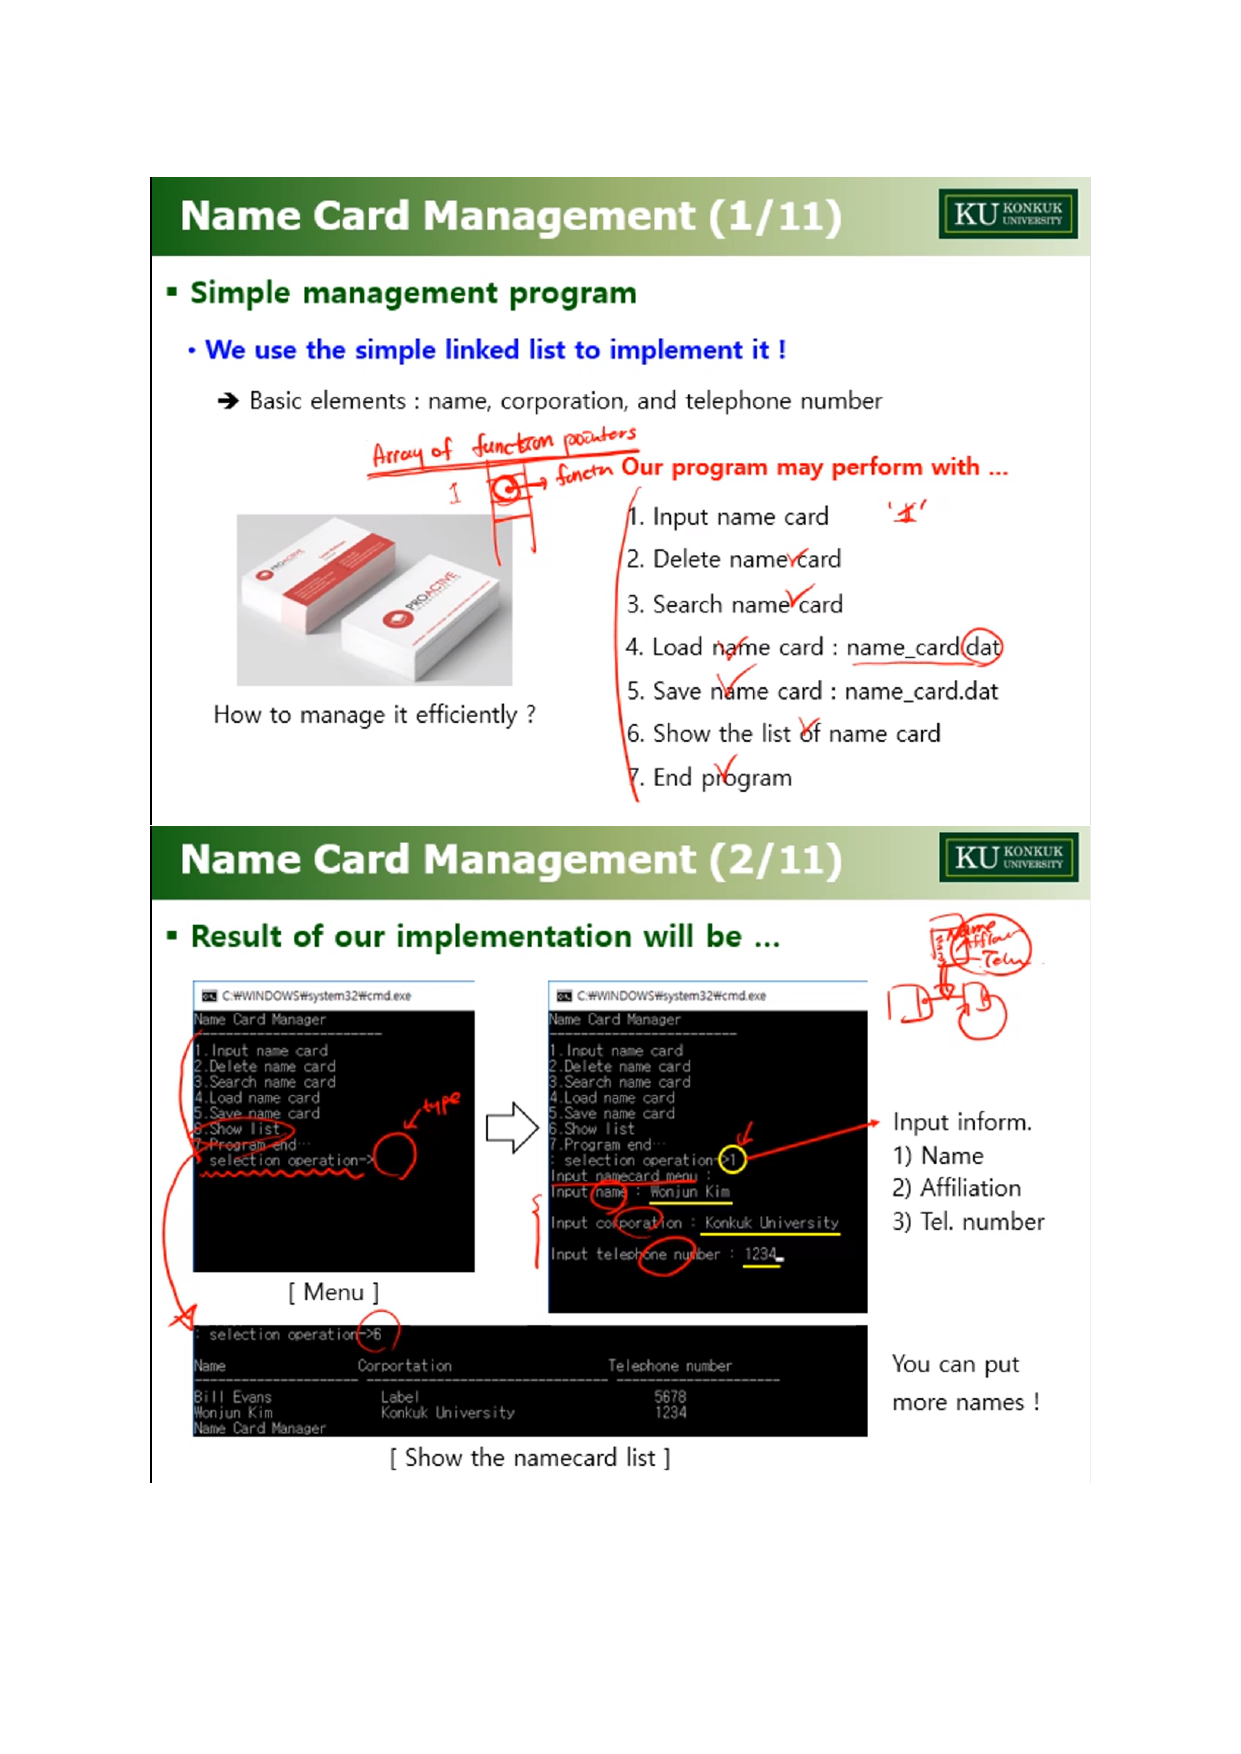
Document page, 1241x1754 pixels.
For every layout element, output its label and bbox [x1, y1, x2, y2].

picture [150, 177, 1091, 825]
picture [150, 826, 1091, 1483]
